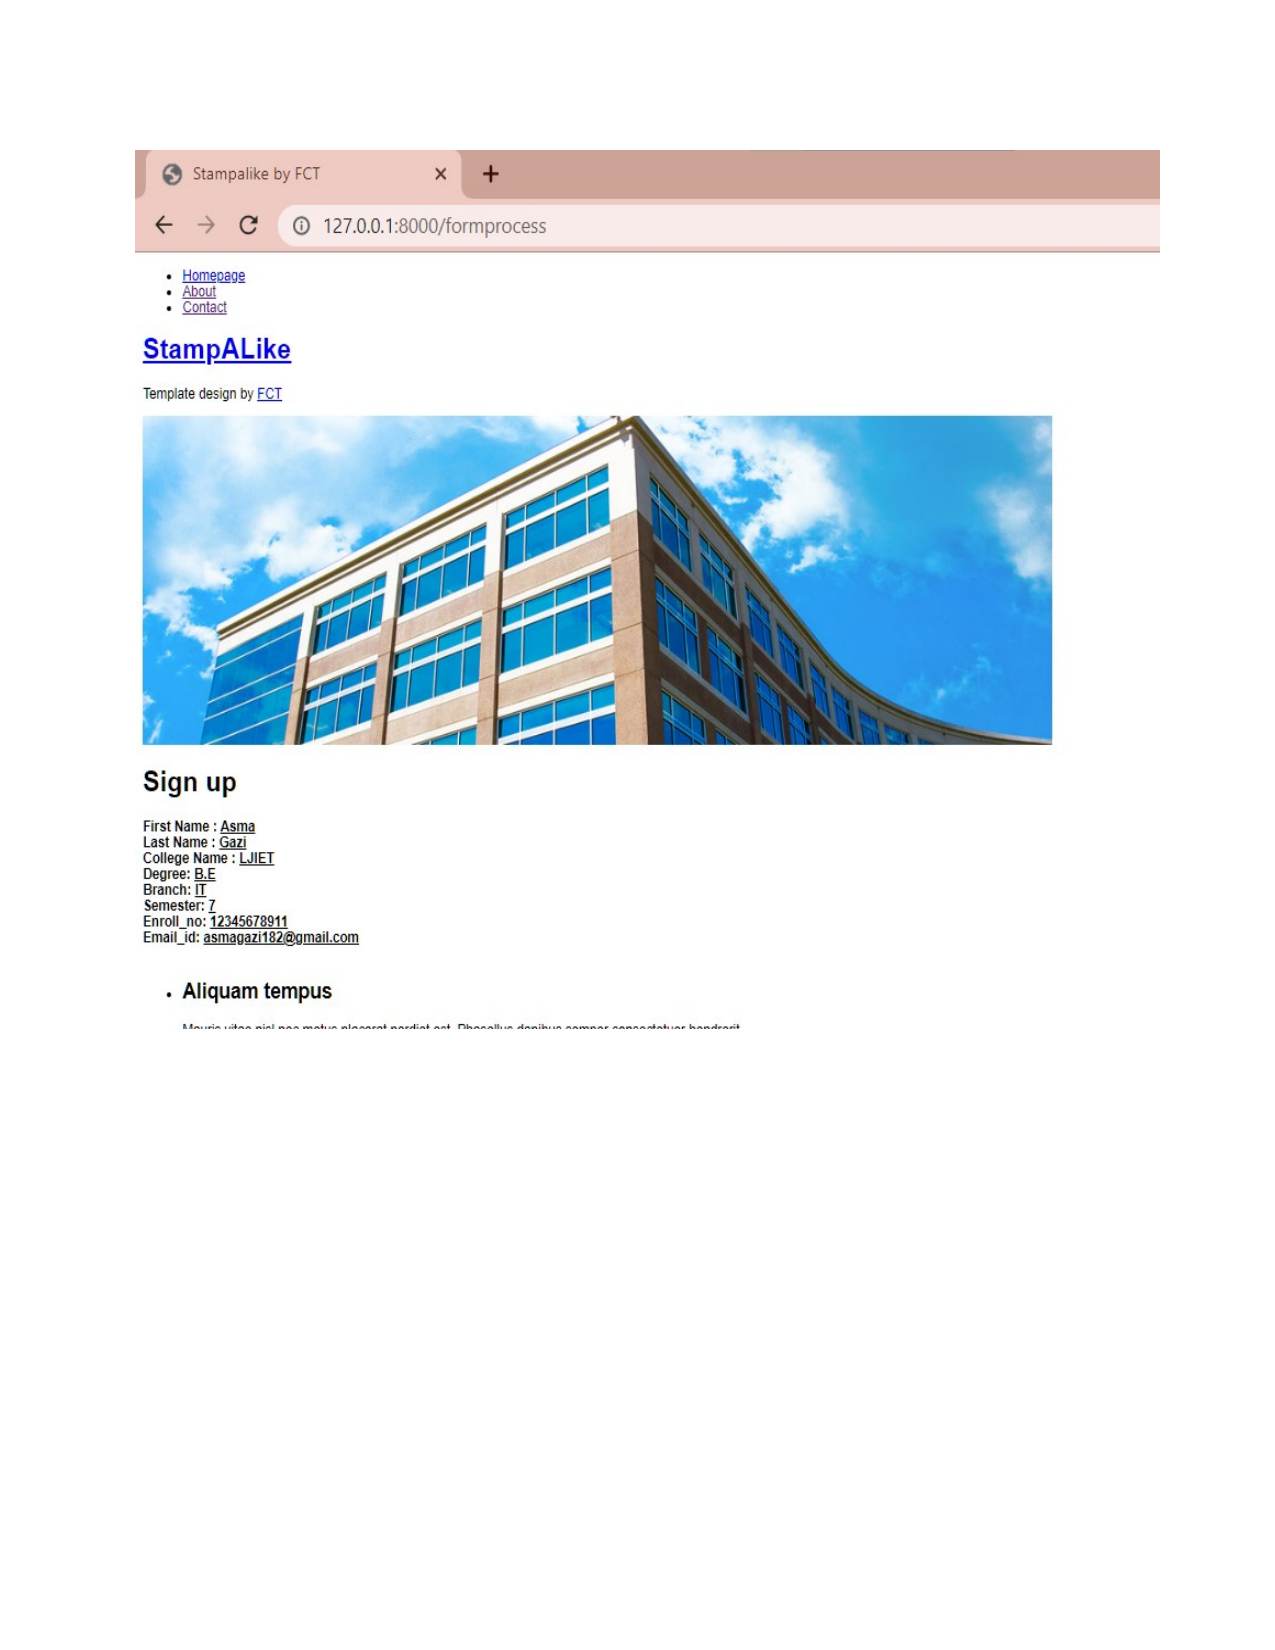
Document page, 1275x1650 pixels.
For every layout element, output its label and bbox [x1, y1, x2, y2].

picture [135, 150, 1160, 1029]
